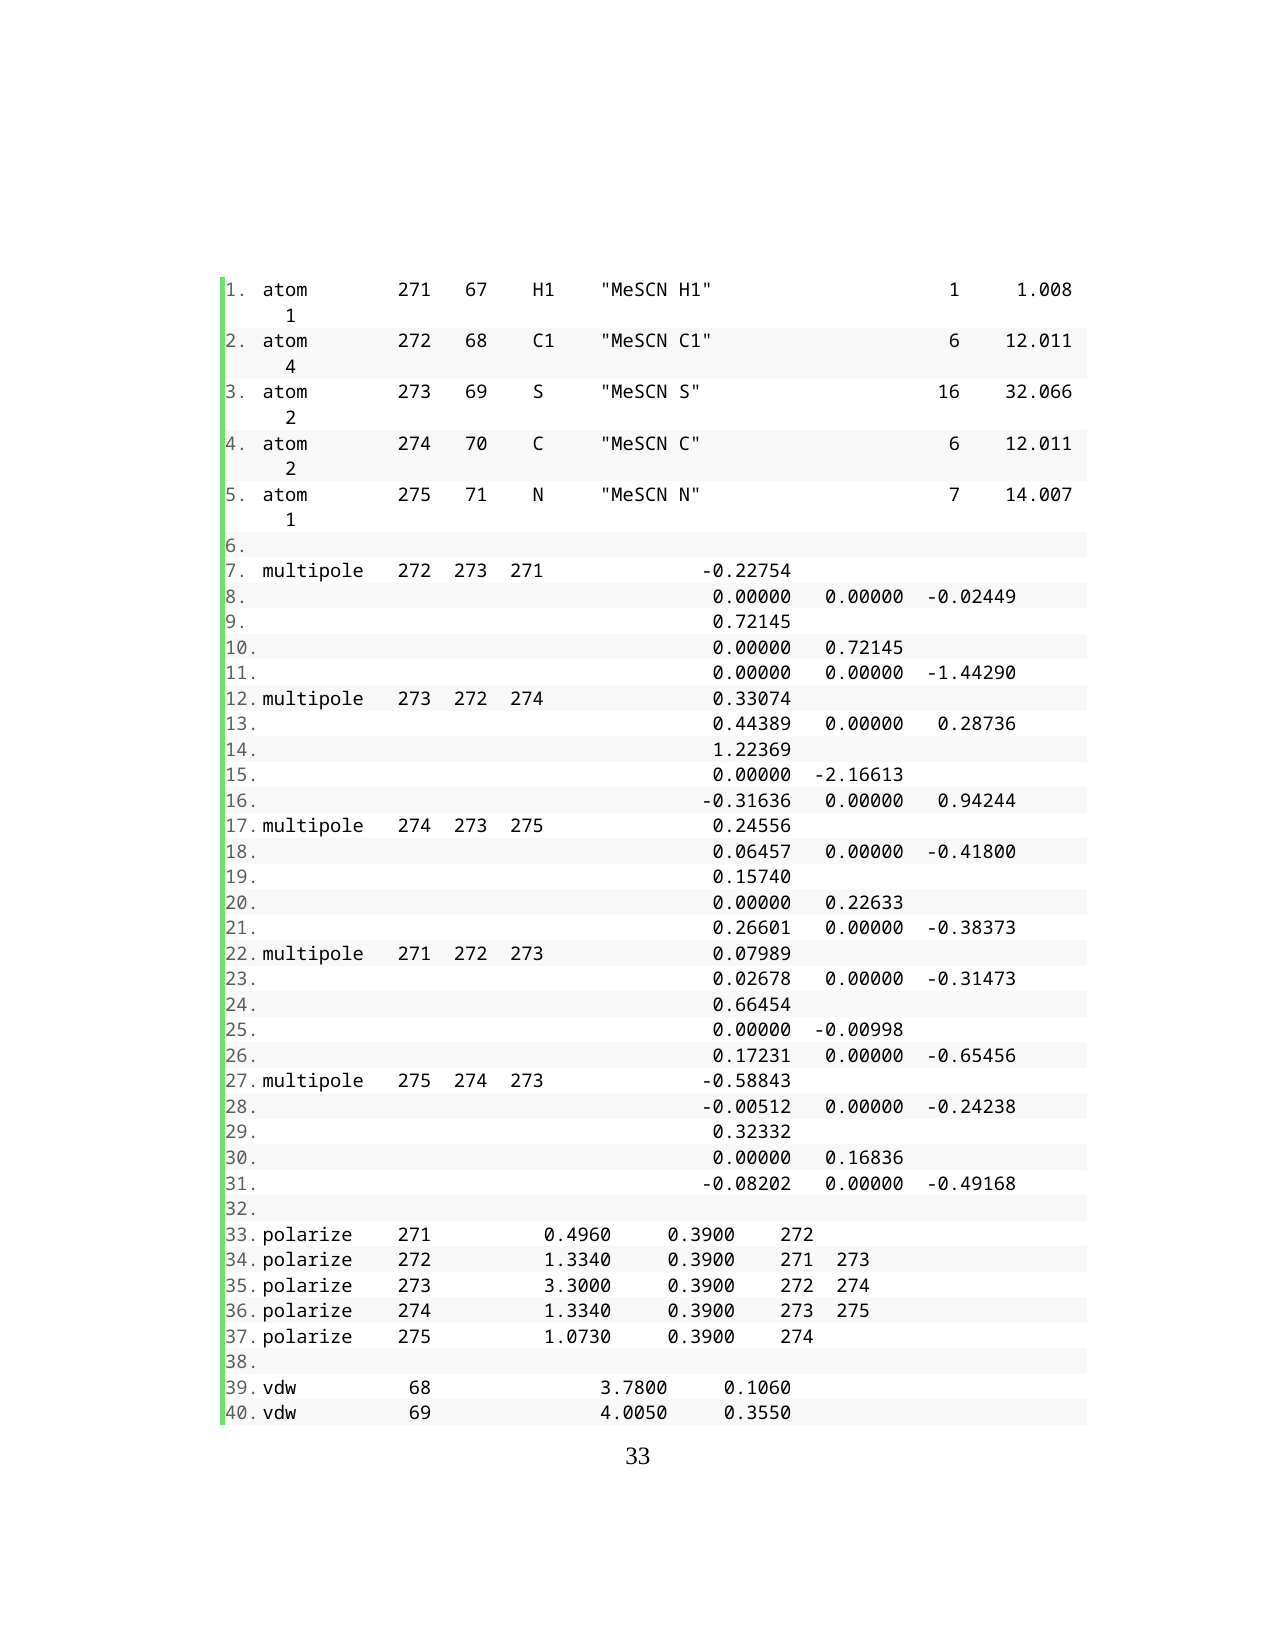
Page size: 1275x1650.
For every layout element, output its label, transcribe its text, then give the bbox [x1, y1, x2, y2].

list multipole 271 272 273 0.07989 [225, 940, 1087, 966]
list polarize 273 3.3000 0.3900 272 274 [225, 1272, 1087, 1297]
list polarize 271 0.4960 0.3900 272 [225, 1221, 1087, 1246]
list multipole 273 272 274 0.33074 [225, 685, 1087, 711]
list -0.00512 0.00000 -0.24238 [225, 1093, 1087, 1119]
list multipole 272 273 271 -0.22754 [225, 557, 1087, 583]
list polarize 275 1.0730 0.3900 274 [225, 1323, 1087, 1348]
list atom 272 68 C1 "MeSCN C1" 6 12.011 4 [225, 328, 1087, 379]
list vdw 69 4.0050 0.3550 [225, 1399, 1087, 1425]
list 0.72145 [225, 608, 1087, 634]
list 0.00000 -2.16613 [225, 762, 1087, 787]
list polarize 272 1.3340 0.3900 271 273 [225, 1246, 1087, 1272]
list 0.02678 0.00000 -0.31473 [225, 966, 1087, 991]
list atom 271 67 H1 "MeSCN H1" 1 1.008 1 [225, 277, 1087, 328]
list 0.00000 -0.00998 [225, 1017, 1087, 1042]
list atom 274 70 C "MeSCN C" 6 12.011 2 [225, 430, 1087, 481]
list vdw 68 3.7800 0.1060 [225, 1374, 1087, 1399]
list multipole 275 274 273 -0.58843 [225, 1068, 1087, 1093]
list 0.00000 0.16836 [225, 1144, 1087, 1170]
list 1.22369 [225, 736, 1087, 762]
list atom 275 71 N "MeSCN N" 7 14.007 1 [225, 481, 1087, 532]
list 0.44389 0.00000 0.28736 [225, 711, 1087, 736]
list 0.26601 0.00000 -0.38373 [225, 915, 1087, 940]
list 0.66454 [225, 991, 1087, 1017]
list multipole 274 273 275 0.24556 [225, 813, 1087, 838]
list 0.00000 0.00000 -0.02449 [225, 583, 1087, 608]
list atom 273 69 S "MeSCN S" 16 32.066 2 [225, 379, 1087, 430]
list -0.08202 0.00000 -0.49168 [225, 1170, 1087, 1195]
list 0.17231 0.00000 -0.65456 [225, 1042, 1087, 1068]
list 0.15740 [225, 864, 1087, 889]
list -0.31636 0.00000 0.94244 [225, 787, 1087, 813]
list 0.00000 0.22633 [225, 889, 1087, 915]
list 0.32332 [225, 1119, 1087, 1144]
list 0.00000 0.72145 [225, 634, 1087, 659]
list polarize 274 1.3340 0.3900 273 275 [225, 1297, 1087, 1323]
list 0.00000 0.00000 -1.44290 [225, 659, 1087, 685]
list 0.06457 0.00000 -0.41800 [225, 838, 1087, 864]
